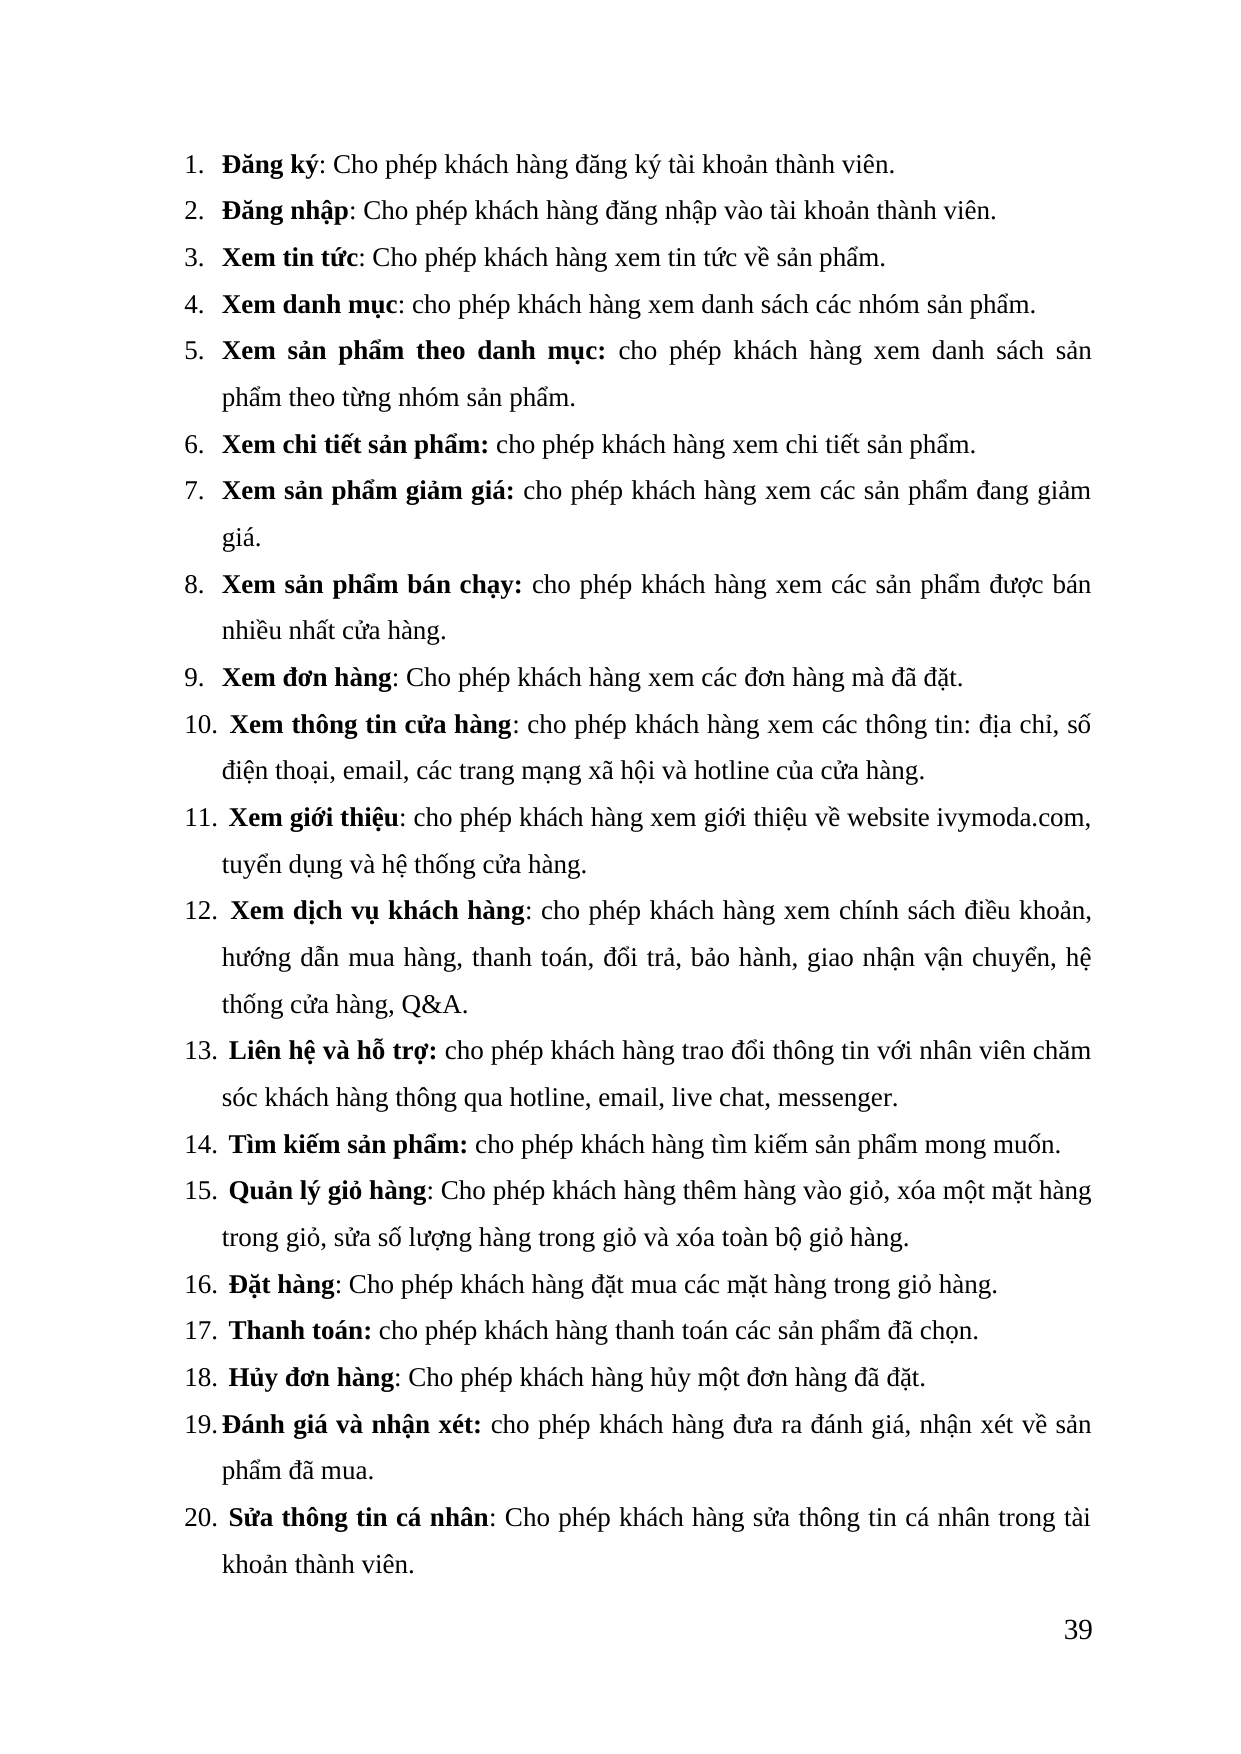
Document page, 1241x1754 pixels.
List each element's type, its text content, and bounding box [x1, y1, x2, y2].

list Tìm kiếm sản phẩm: cho phép khách hàng tìm kiếm sản phẩm mong muốn. [184, 1128, 1092, 1159]
list Đặt hàng: Cho phép khách hàng đặt mua các mặt hàng trong giỏ hàng. [184, 1268, 1092, 1299]
list Sửa thông tin cá nhân: Cho phép khách hàng sửa thông tin cá nhân trong tài khoản thành viên. [184, 1501, 1092, 1579]
list Xem tin tức: Cho phép khách hàng xem tin tức về sản phẩm. [184, 241, 1092, 272]
list Thanh toán: cho phép khách hàng thanh toán các sản phẩm đã chọn. [184, 1314, 1092, 1346]
list Xem sản phẩm giảm giá: cho phép khách hàng xem các sản phẩm đang giảm giá. [184, 474, 1092, 552]
list Đăng nhập: Cho phép khách hàng đăng nhập vào tài khoản thành viên. [184, 194, 1092, 226]
list Xem đơn hàng: Cho phép khách hàng xem các đơn hàng mà đã đặt. [184, 661, 1092, 692]
list Xem chi tiết sản phẩm: cho phép khách hàng xem chi tiết sản phẩm. [184, 428, 1092, 459]
list Xem sản phẩm bán chạy: cho phép khách hàng xem các sản phẩm được bán nhiều nhất cửa hàng. [184, 568, 1092, 646]
list Xem danh mục: cho phép khách hàng xem danh sách các nhóm sản phẩm. [184, 288, 1092, 319]
list Xem sản phẩm theo danh mục: cho phép khách hàng xem danh sách sản phẩm theo từng nhóm sản phẩm. [184, 334, 1092, 412]
list Liên hệ và hỗ trợ: cho phép khách hàng trao đổi thông tin với nhân viên chăm sóc khách hàng thông qua hotline, email, live chat, messenger. [184, 1034, 1092, 1112]
list Xem dịch vụ khách hàng: cho phép khách hàng xem chính sách điều khoản, hướng dẫn mua hàng, thanh toán, đổi trả, bảo hành, giao nhận vận chuyển, hệ thống cửa hàng, Q&A. [184, 894, 1092, 1019]
list Đăng ký: Cho phép khách hàng đăng ký tài khoản thành viên. [184, 148, 1092, 179]
list Đánh giá và nhận xét: cho phép khách hàng đưa ra đánh giá, nhận xét về sản phẩm đã mua. [184, 1408, 1092, 1486]
list Quản lý giỏ hàng: Cho phép khách hàng thêm hàng vào giỏ, xóa một mặt hàng trong giỏ, sửa số lượng hàng trong giỏ và xóa toàn bộ giỏ hàng. [184, 1174, 1092, 1252]
list Xem giới thiệu: cho phép khách hàng xem giới thiệu về website ivymoda.com, tuyển dụng và hệ thống cửa hàng. [184, 801, 1092, 879]
list Hủy đơn hàng: Cho phép khách hàng hủy một đơn hàng đã đặt. [184, 1361, 1092, 1392]
list Xem thông tin cửa hàng: cho phép khách hàng xem các thông tin: địa chỉ, số điện thoại, email, các trang mạng xã hội và hotline của cửa hàng. [184, 708, 1092, 786]
